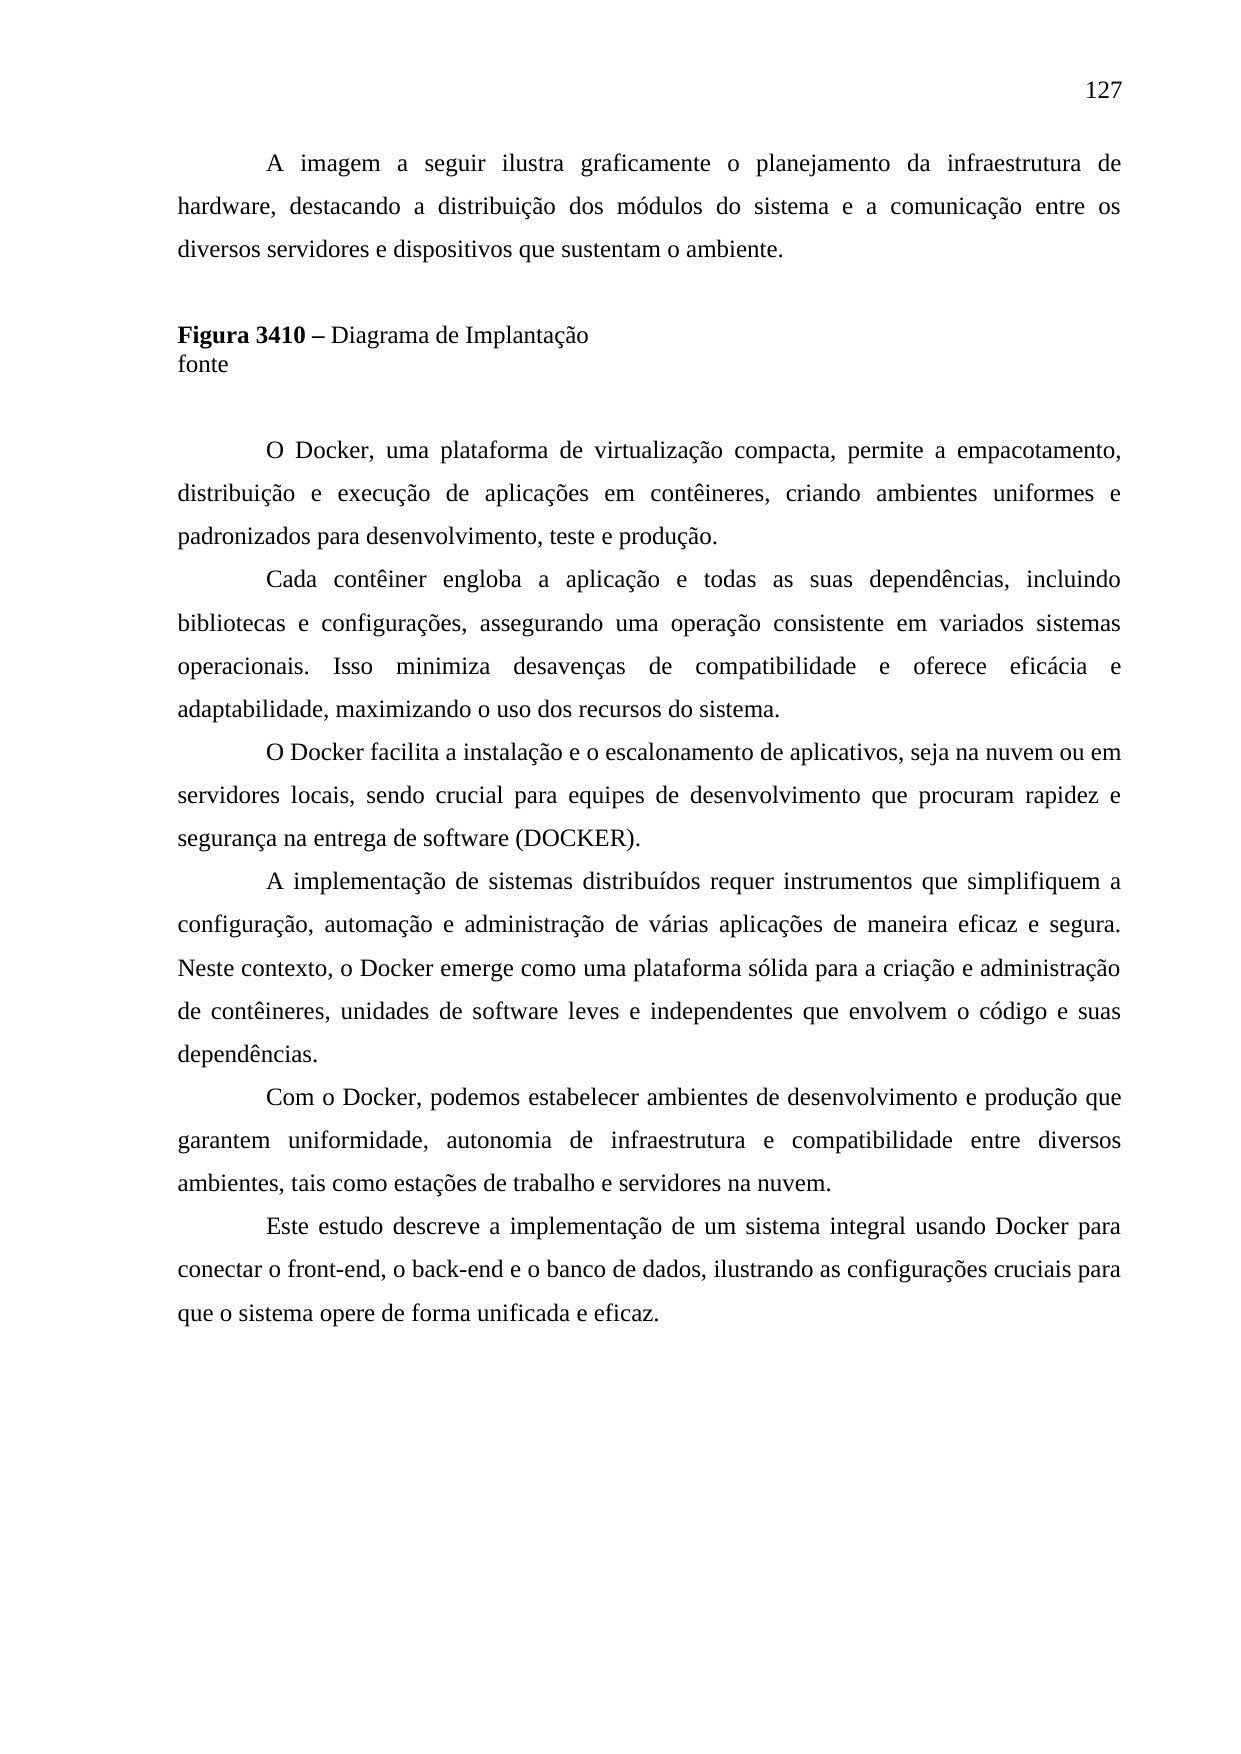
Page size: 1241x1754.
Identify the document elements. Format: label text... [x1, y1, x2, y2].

text A imagem a seguir ilustra graficamente o planejamento da infraestrutura de hardware, destacando a distribuição dos módulos do sistema e a comunicação entre os diversos servidores e dispositivos que sustentam o ambiente. [177, 148, 1122, 263]
text Figura 34 – Diagrama de Implantação [177, 320, 1122, 349]
text Com o Docker, podemos estabelecer ambientes de desenvolvimento e produção que garantem uniformidade, autonomia de infraestrutura e compatibilidade entre diversos ambientes, tais como estações de trabalho e servidores na nuvem. [177, 1082, 1122, 1197]
text Este estudo descreve a implementação de um sistema integral usando Docker para conectar o front-end, o back-end e o banco de dados, ilustrando as configurações cruciais para que o sistema opere de forma unificada e eficaz. [177, 1211, 1122, 1326]
text Cada contêiner engloba a aplicação e todas as suas dependências, incluindo bibliotecas e configurações, assegurando uma operação consistente em variados sistemas operacionais. Isso minimiza desavenças de compatibilidade e oferece eficácia e adaptabilidade, maximizando o uso dos recursos do sistema. [177, 564, 1122, 723]
text fonte [177, 349, 1122, 378]
text O Docker, uma plataforma de virtualização compacta, permite a empacotamento, distribuição e execução de aplicações em contêineres, criando ambientes uniformes e padronizados para desenvolvimento, teste e produção. [177, 435, 1122, 550]
text A implementação de sistemas distribuídos requer instrumentos que simplifiquem a configuração, automação e administração de várias aplicações de maneira eficaz e segura. Neste contexto, o Docker emerge como uma plataforma sólida para a criação e administração de contêineres, unidades de software leves e independentes que envolvem o código e suas dependências. [177, 866, 1122, 1068]
text O Docker facilita a instalação e o escalonamento de aplicativos, seja na nuvem ou em servidores locais, sendo crucial para equipes de desenvolvimento que procuram rapidez e segurança na entrega de software (DOCKER). [177, 737, 1122, 852]
